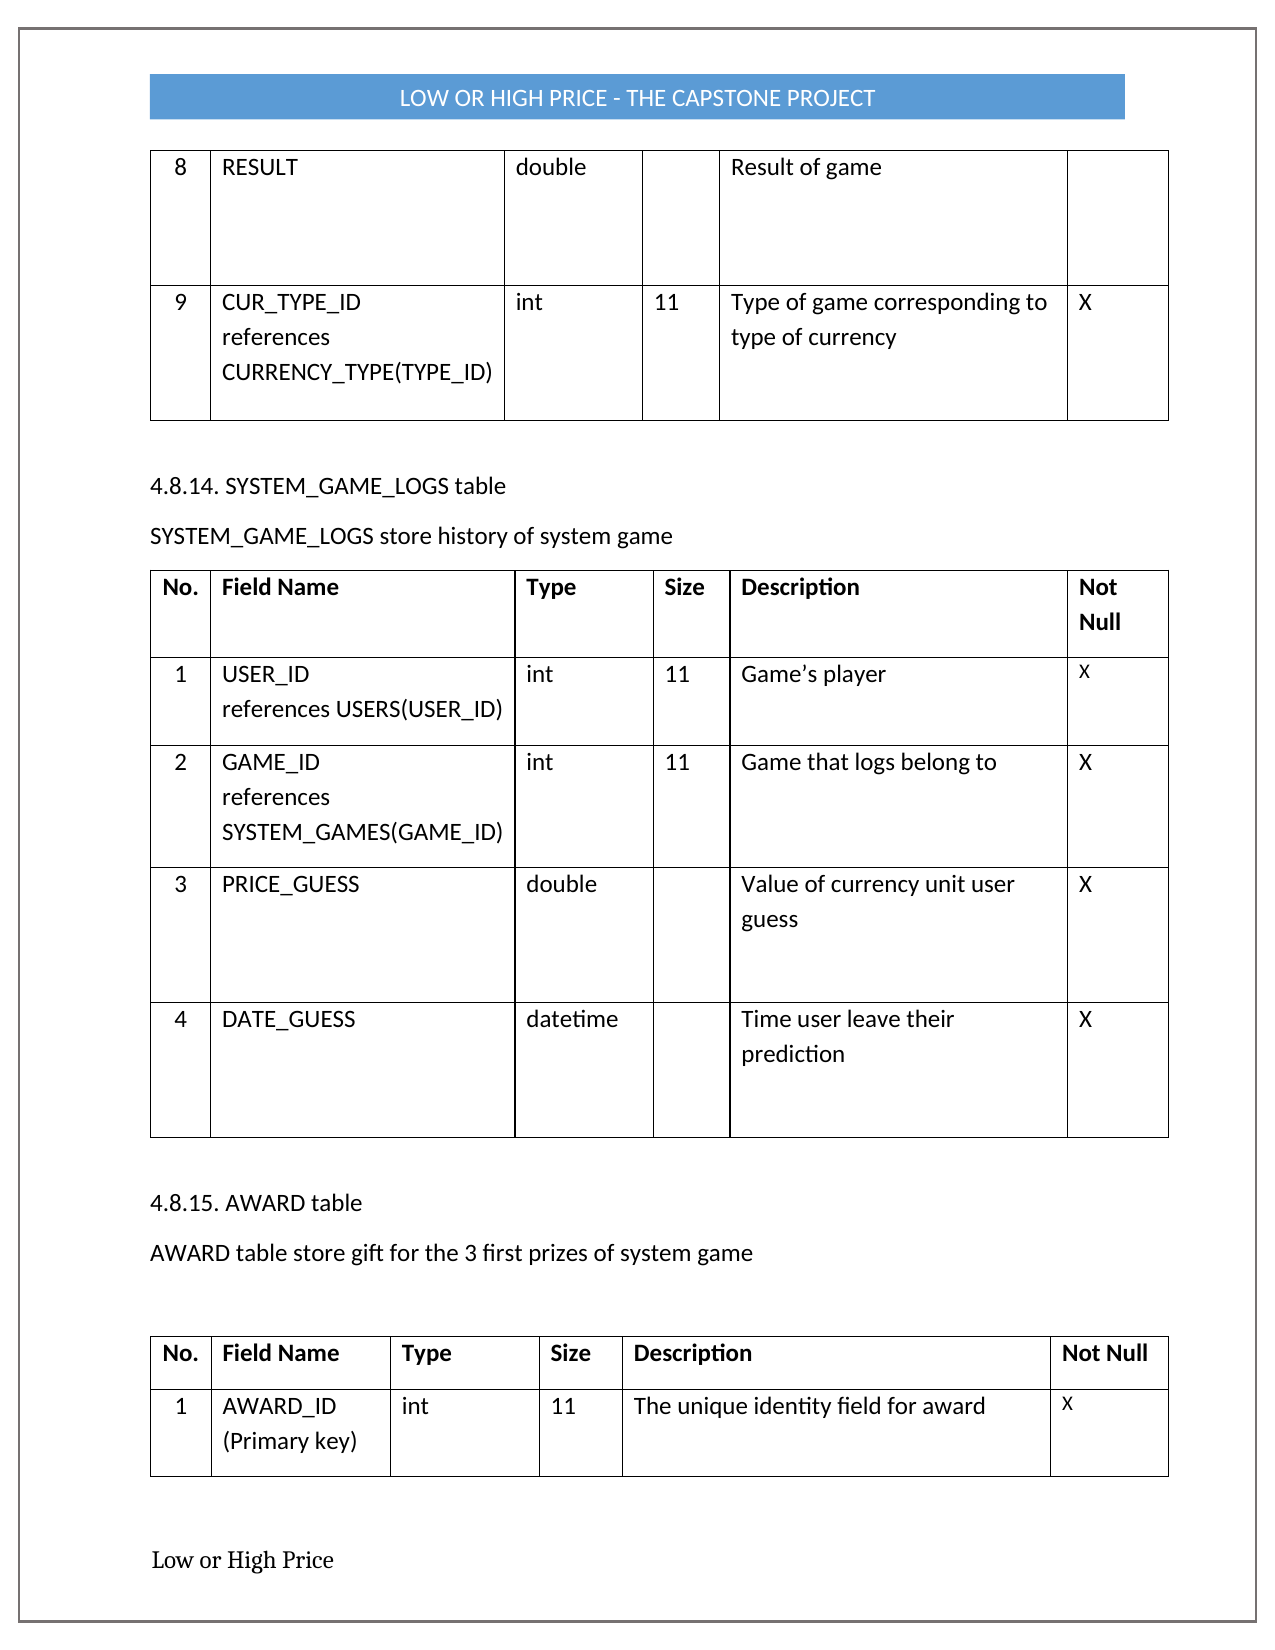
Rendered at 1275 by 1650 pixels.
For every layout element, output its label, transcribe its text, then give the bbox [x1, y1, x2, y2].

table_cell double [505, 151, 642, 285]
table_cell Value of currency unit user guess [731, 868, 1067, 1002]
table_cell DATE_GUESS [211, 1003, 514, 1137]
table_cell X [1068, 868, 1168, 1002]
table_header Field Name [212, 1337, 390, 1389]
table_cell 11 [540, 1390, 622, 1476]
table_header Description [623, 1337, 1050, 1389]
table_cell X [1068, 658, 1168, 744]
table_header Type [516, 571, 653, 657]
table_cell Game that logs belong to [731, 746, 1067, 867]
table_cell 11 [654, 658, 729, 744]
table_cell 8 [151, 151, 210, 285]
table_cell AWARD_ID (Primary key) [212, 1390, 390, 1476]
table_cell int [391, 1390, 539, 1476]
table_cell Type of game corresponding to type of currency [720, 286, 1067, 420]
text 4.8.14. SYSTEM_GAME_LOGS table [150, 470, 1125, 501]
table_header Not Null [1051, 1337, 1168, 1389]
text AWARD table store gift for the 3 first prizes of system game [150, 1237, 1125, 1268]
table_cell X [1051, 1390, 1168, 1476]
table_cell RESULT [211, 151, 504, 285]
table_cell X [1068, 286, 1168, 420]
table_cell [654, 1003, 729, 1137]
table_cell 2 [151, 746, 210, 867]
table_header Description [731, 571, 1067, 657]
table_cell int [516, 746, 653, 867]
table_cell The unique identity field for award [623, 1390, 1050, 1476]
table_cell int [516, 658, 653, 744]
table_cell 4 [151, 1003, 210, 1137]
table_cell PRICE_GUESS [211, 868, 514, 1002]
table_header Size [654, 571, 729, 657]
table_cell Game’s player [731, 658, 1067, 744]
table_cell double [516, 868, 653, 1002]
table_header No. [151, 1337, 211, 1389]
text 4.8.15. AWARD table [150, 1187, 1125, 1218]
table_cell 9 [151, 286, 210, 420]
table_cell Result of game [720, 151, 1067, 285]
table_cell 11 [654, 746, 729, 867]
table_cell [654, 868, 729, 1002]
table_cell [643, 151, 719, 285]
table_cell Time user leave their prediction [731, 1003, 1067, 1137]
table_header Type [391, 1337, 539, 1389]
table_cell CUR_TYPE_ID references CURRENCY_TYPE(TYPE_ID) [211, 286, 504, 420]
table_cell 1 [151, 1390, 211, 1476]
table_cell GAME_ID references SYSTEM_GAMES(GAME_ID) [211, 746, 514, 867]
table_cell 1 [151, 658, 210, 744]
table_cell datetime [516, 1003, 653, 1137]
table_header Size [540, 1337, 622, 1389]
table_cell X [1068, 1003, 1168, 1137]
table_cell [1068, 151, 1168, 285]
table_cell 11 [643, 286, 719, 420]
table_header No. [151, 571, 210, 657]
table_cell int [505, 286, 642, 420]
table_cell 3 [151, 868, 210, 1002]
table_header Field Name [211, 571, 514, 657]
table_cell USER_ID references USERS(USER_ID) [211, 658, 514, 744]
text SYSTEM_GAME_LOGS store history of system game [150, 520, 1125, 551]
table_cell X [1068, 746, 1168, 867]
table_header Not Null [1068, 571, 1168, 657]
